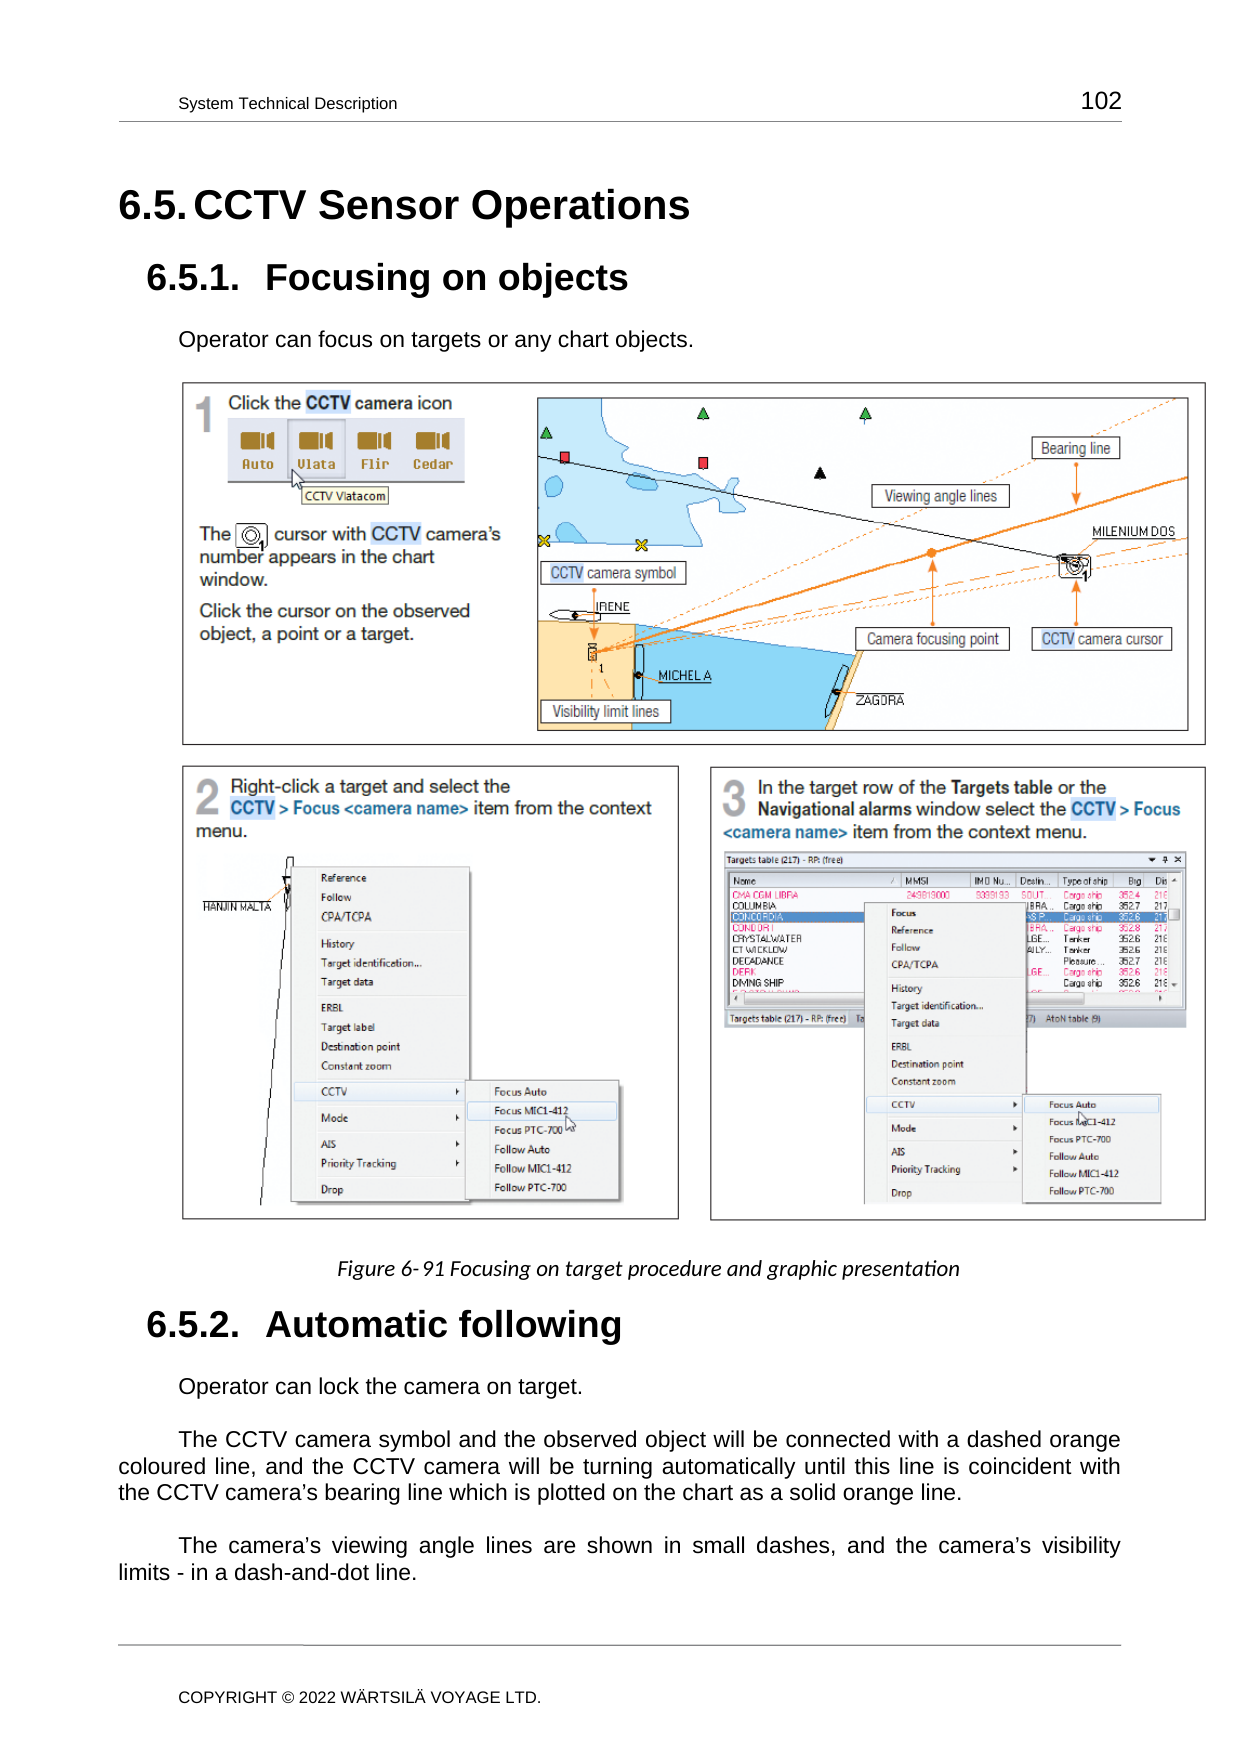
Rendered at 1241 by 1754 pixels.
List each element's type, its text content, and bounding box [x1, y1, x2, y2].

subtitle Automatic following [146, 1303, 1122, 1346]
text The CCTV camera symbol and the observed object will be connected with a dashed orange coloured line, and the CCTV camera will be turning automatically until this line is coincident with the CCTV camera’s bearing line which is plotted on the chart as a solid orange line. [118, 1426, 1122, 1505]
subtitle Focusing on objects [146, 255, 1122, 298]
text Operator can lock the camera on target. [118, 1373, 1122, 1399]
text The camera’s viewing angle lines are shown in small dashes, and the camera’s visibility limits - in a dash-and-dot line. [118, 1532, 1122, 1585]
picture [178, 378, 1208, 1227]
subtitle CCTV Sensor Operations [118, 180, 1122, 228]
text Operator can focus on targets or any chart objects. [118, 326, 1122, 352]
